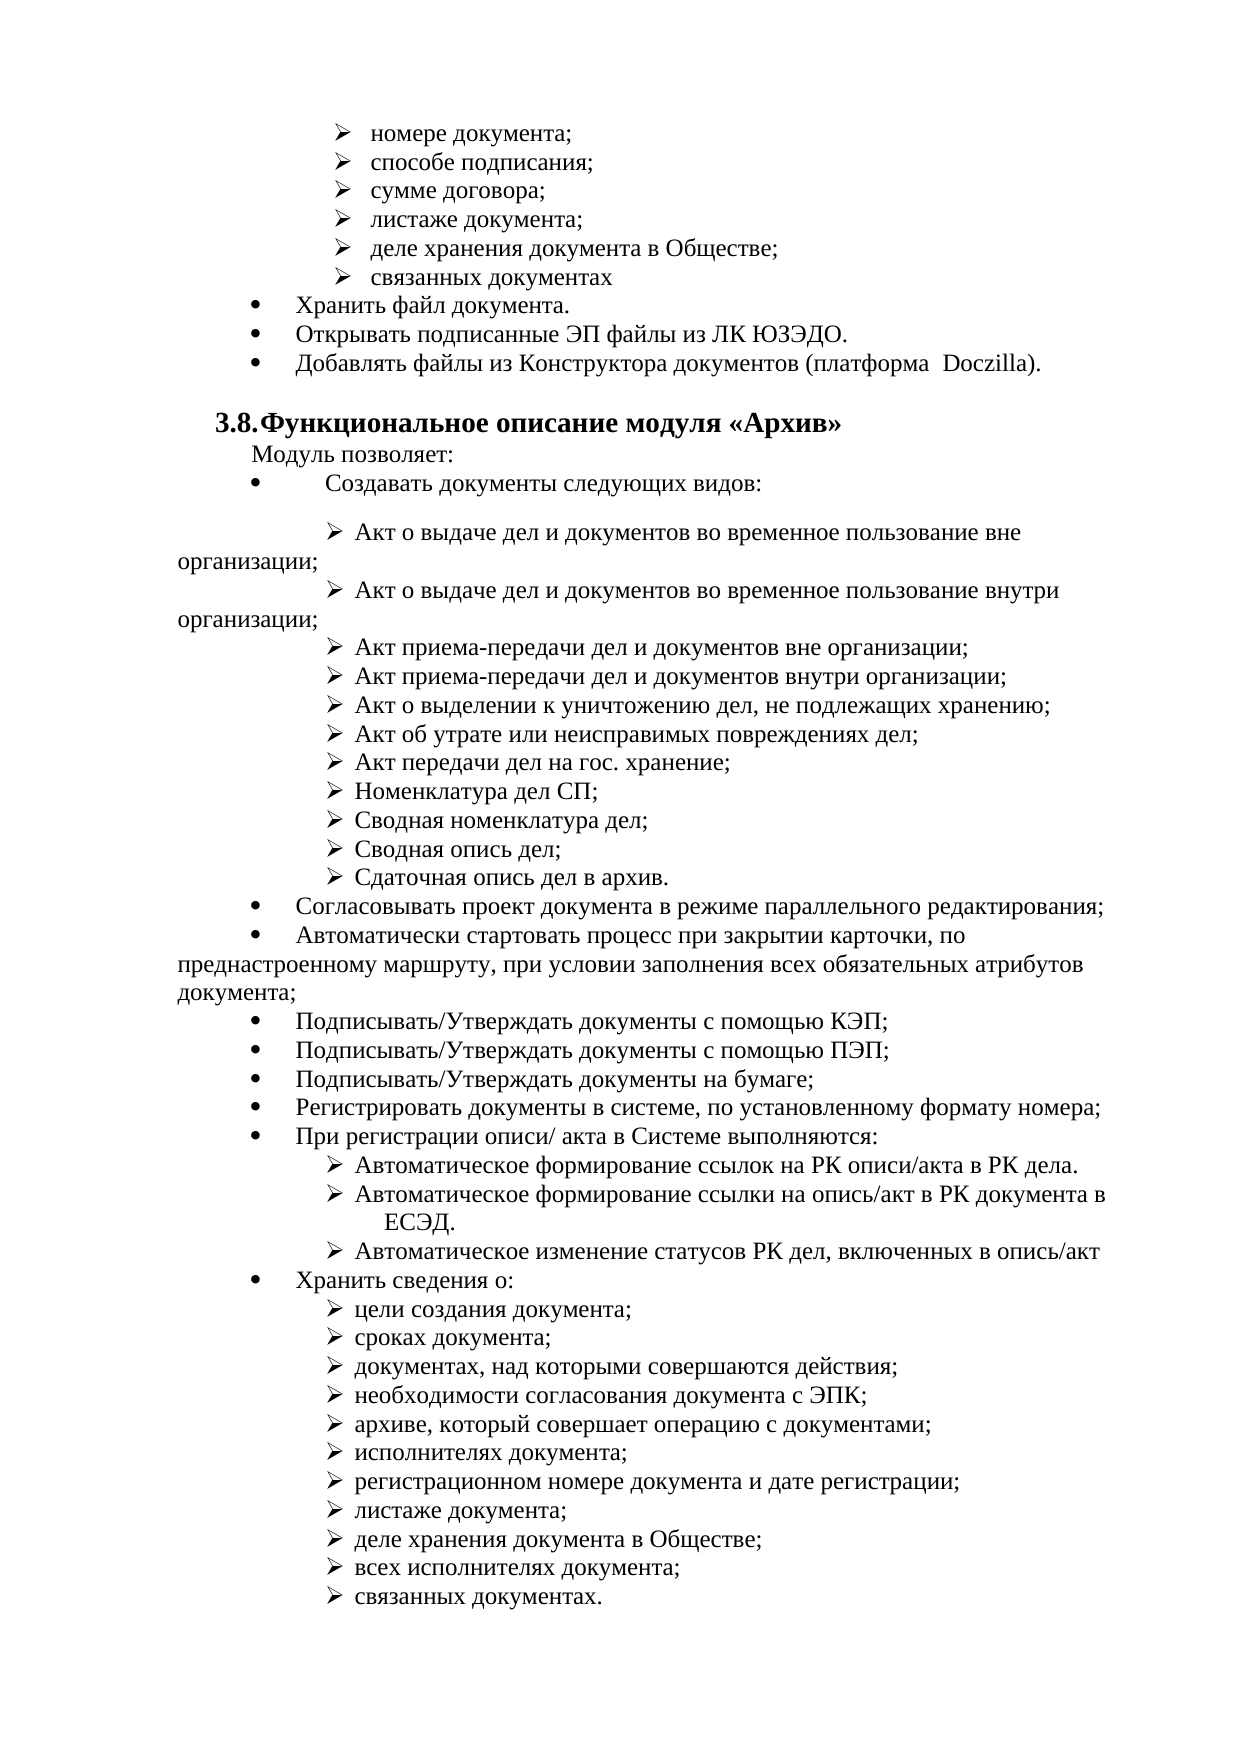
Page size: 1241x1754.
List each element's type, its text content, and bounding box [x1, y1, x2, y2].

list Акт приема-передачи дел и документов внутри организации; [177, 661, 1152, 690]
list необходимости согласования документа с ЭПК; [325, 1380, 1107, 1409]
list Автоматически стартовать процесс при закрытии карточки, по преднастроенному маршруту, при условии заполнения всех обязательных атрибутов документа; [177, 920, 1107, 1006]
list связанных документах. [325, 1581, 1107, 1610]
list Акт о выделении к уничтожению дел, не подлежащих хранению; [177, 690, 1152, 719]
text Модуль позволяет: [177, 439, 1152, 468]
list Согласовывать проект документа в режиме параллельного редактирования; [177, 891, 1107, 920]
list связанных документах [333, 262, 1107, 291]
list Акт об утрате или неисправимых повреждениях дел; [177, 719, 1152, 747]
list Подписывать/Утверждать документы с помощью КЭП; [177, 1006, 1107, 1035]
list Создавать документы следующих видов: [177, 468, 1107, 497]
list архиве, который совершает операцию с документами; [325, 1409, 1107, 1437]
list Автоматическое изменение статусов РК дел, включенных в опись/акт [325, 1236, 1107, 1265]
subtitle Функциональное описание модуля «Архив» [215, 406, 1152, 439]
list Хранить сведения о: [177, 1265, 1107, 1294]
list Акт передачи дел на гос. хранение; [177, 747, 1152, 776]
list Подписывать/Утверждать документы на бумаге; [177, 1064, 1107, 1092]
list Автоматическое формирование ссылки на опись/акт в РК документа в ЕСЭД. [325, 1179, 1107, 1236]
list сумме договора; [333, 176, 1107, 204]
list листаже документа; [325, 1495, 1107, 1524]
list деле хранения документа в Обществе; [333, 233, 1107, 262]
list исполнителях документа; [325, 1437, 1107, 1466]
list документах, над которыми совершаются действия; [325, 1351, 1107, 1380]
list Подписывать/Утверждать документы с помощью ПЭП; [177, 1035, 1107, 1064]
list регистрационном номере документа и дате регистрации; [325, 1466, 1107, 1495]
list Сводная опись дел; [177, 834, 1152, 862]
list Акт приема-передачи дел и документов вне организации; [177, 632, 1152, 661]
list Автоматическое формирование ссылок на РК описи/акта в РК дела. [325, 1150, 1107, 1179]
list цели создания документа; [325, 1294, 1107, 1322]
list Акт о выдаче дел и документов во временное пользование внутри организации; [177, 575, 1152, 632]
list деле хранения документа в Обществе; [325, 1524, 1107, 1552]
list Номенклатура дел СП; [177, 776, 1152, 805]
list номере документа; [333, 118, 1107, 147]
list При регистрации описи/ акта в Системе выполняются: [177, 1121, 1107, 1150]
list сроках документа; [325, 1322, 1107, 1351]
list Акт о выдаче дел и документов во временное пользование вне организации; [177, 517, 1152, 575]
list Регистрировать документы в системе, по установленному формату номера; [177, 1092, 1107, 1121]
list Открывать подписанные ЭП файлы из ЛК ЮЗЭДО. [177, 319, 1107, 348]
list всех исполнителях документа; [325, 1552, 1107, 1581]
list способе подписания; [333, 147, 1107, 176]
list листаже документа; [333, 204, 1107, 233]
list Добавлять файлы из Конструктора документов (платформа Doczilla). [177, 348, 1107, 377]
list Сдаточная опись дел в архив. [177, 862, 1152, 891]
list Хранить файл документа. [177, 291, 1107, 319]
list Сводная номенклатура дел; [177, 805, 1152, 834]
